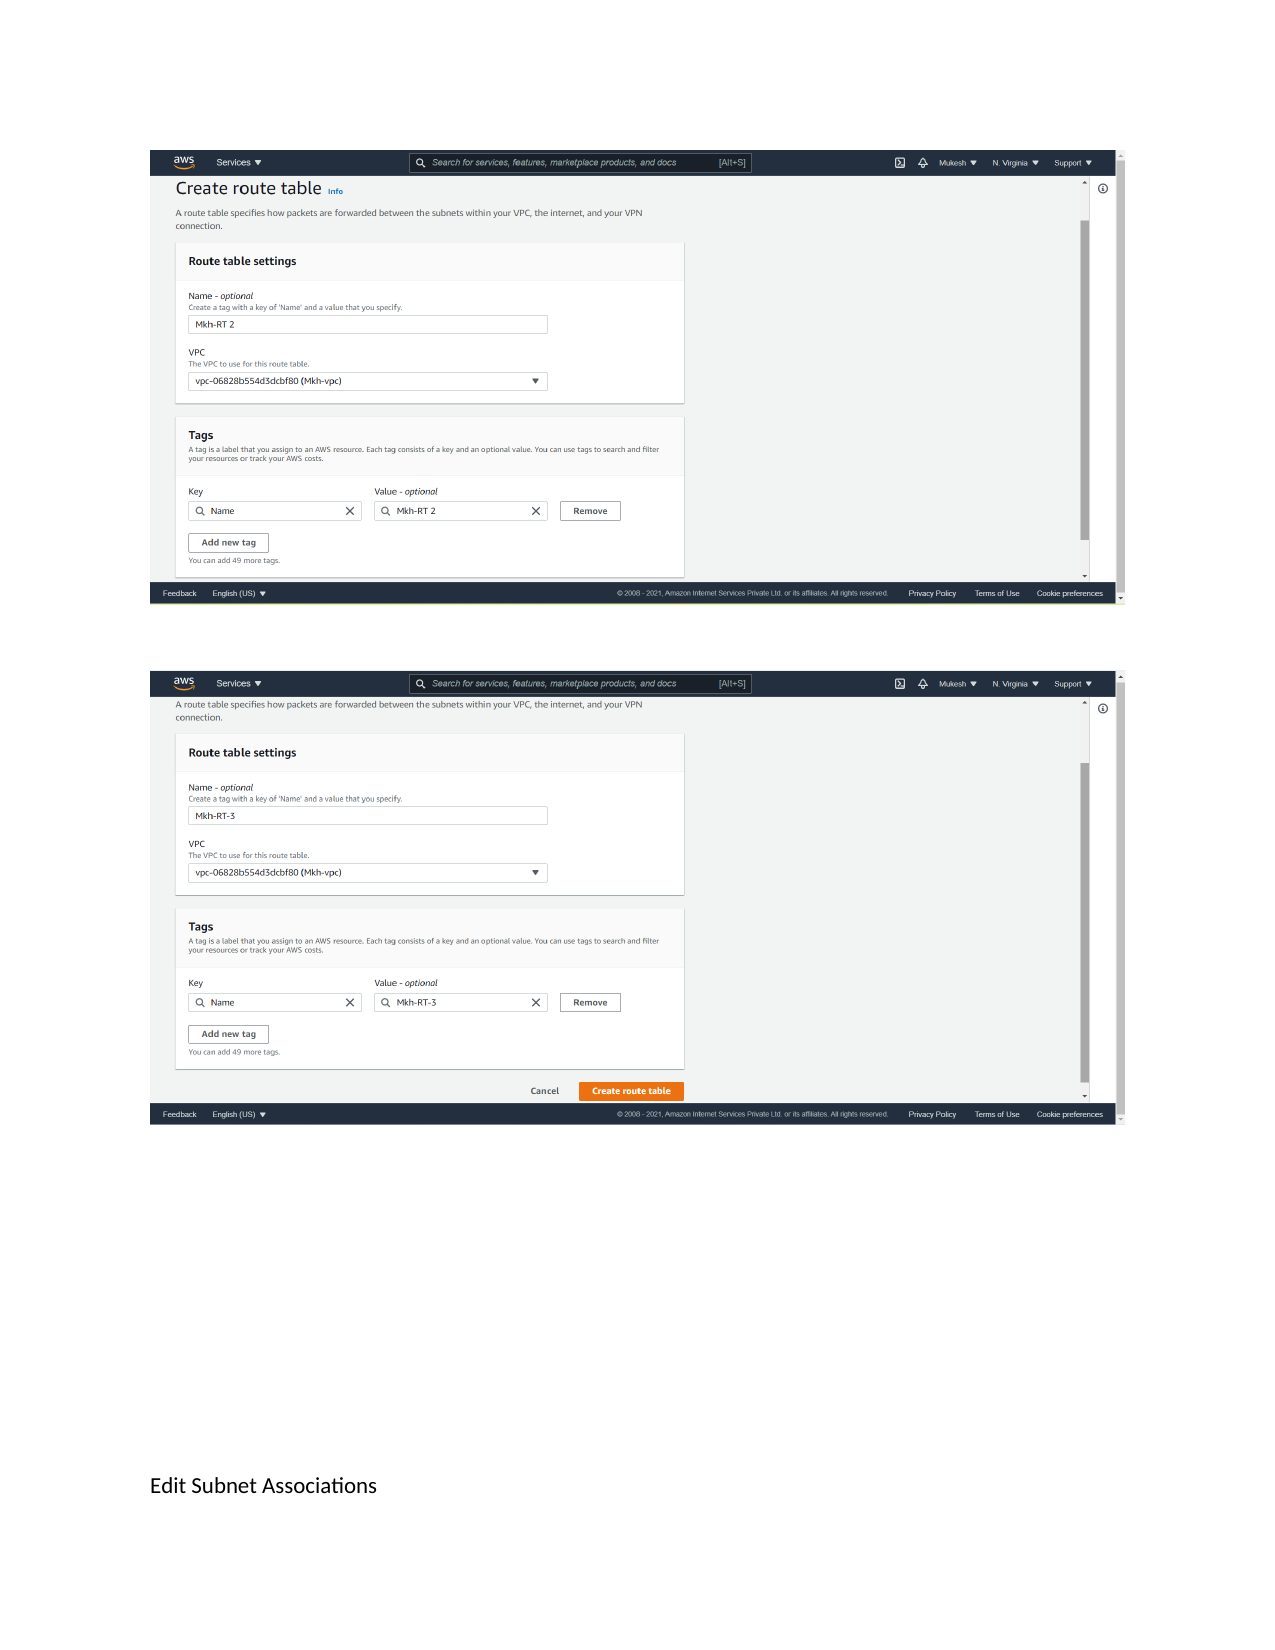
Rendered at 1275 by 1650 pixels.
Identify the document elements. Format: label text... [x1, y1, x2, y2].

picture [150, 150, 1125, 605]
picture [150, 670, 1125, 1125]
text Edit Subnet Associations [150, 1471, 1125, 1499]
